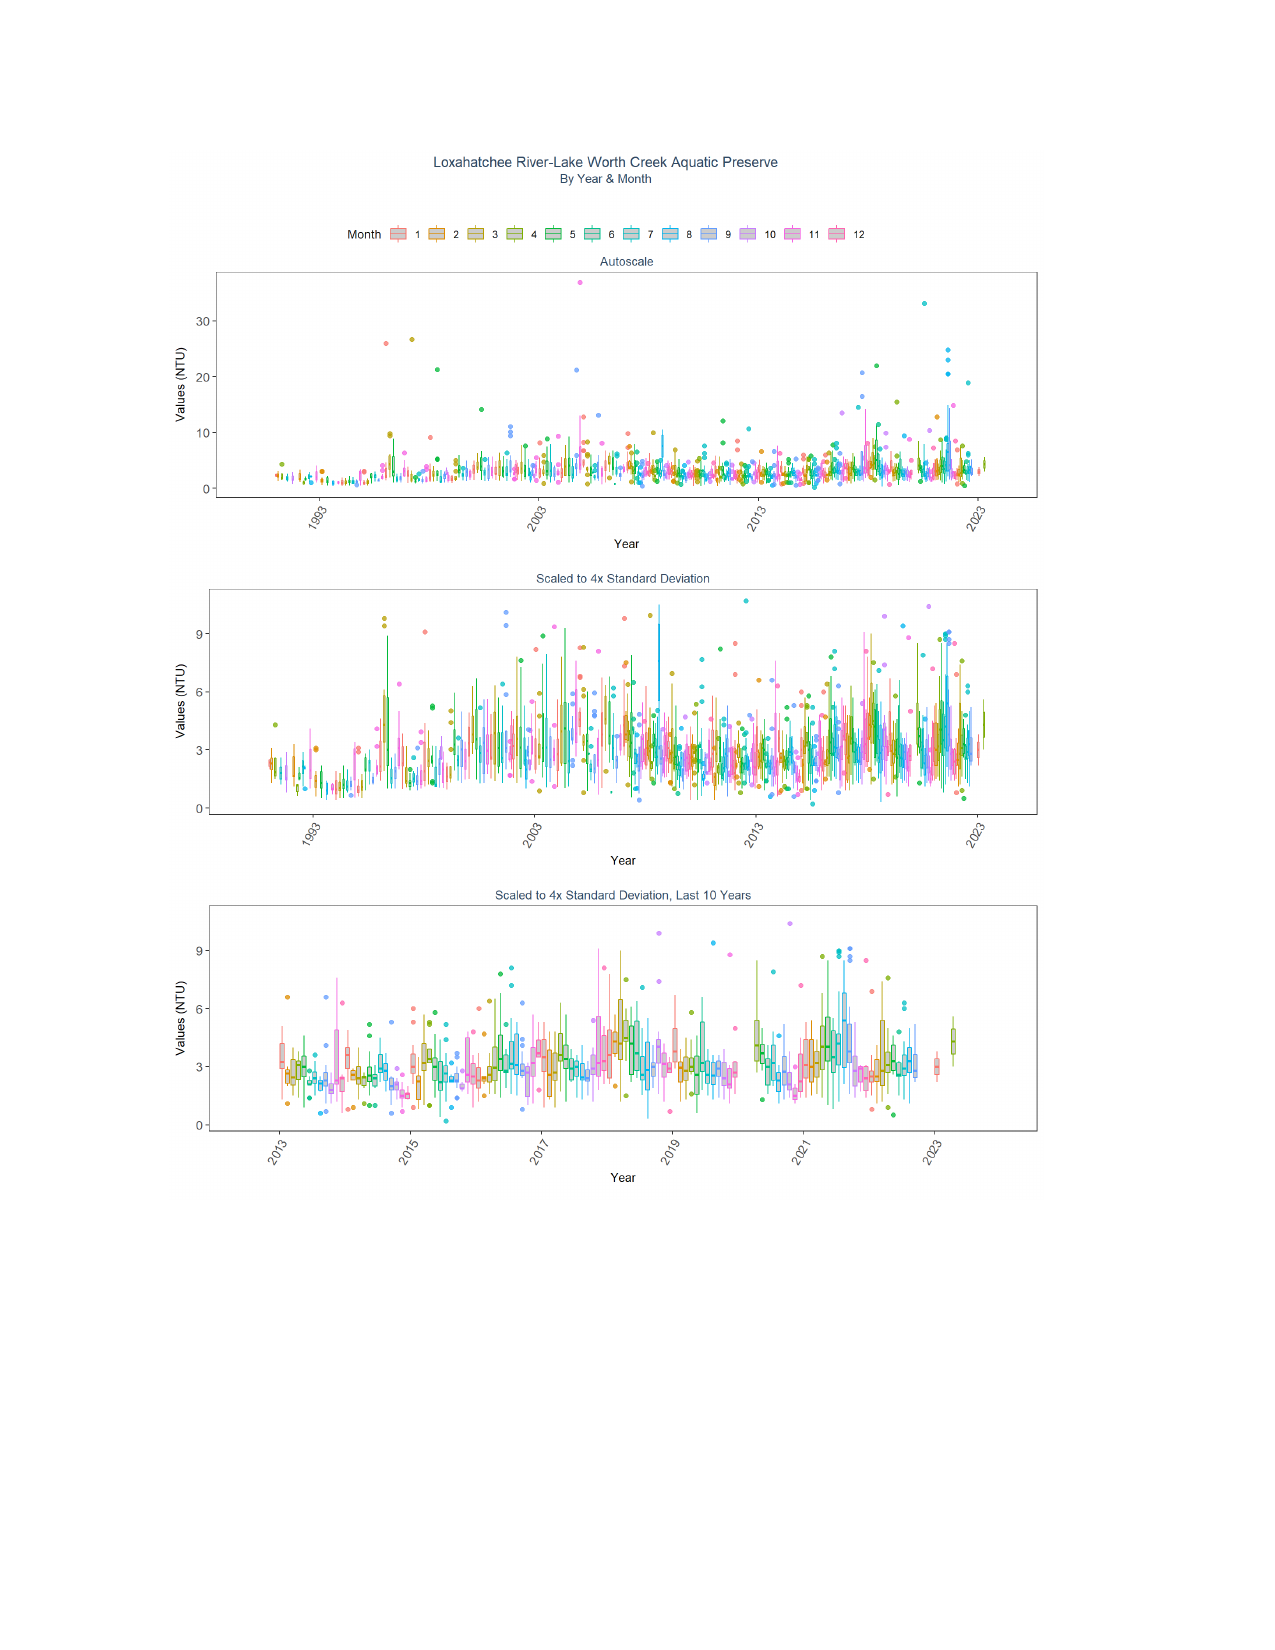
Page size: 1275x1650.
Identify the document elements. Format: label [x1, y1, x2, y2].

picture [168, 150, 1044, 1200]
